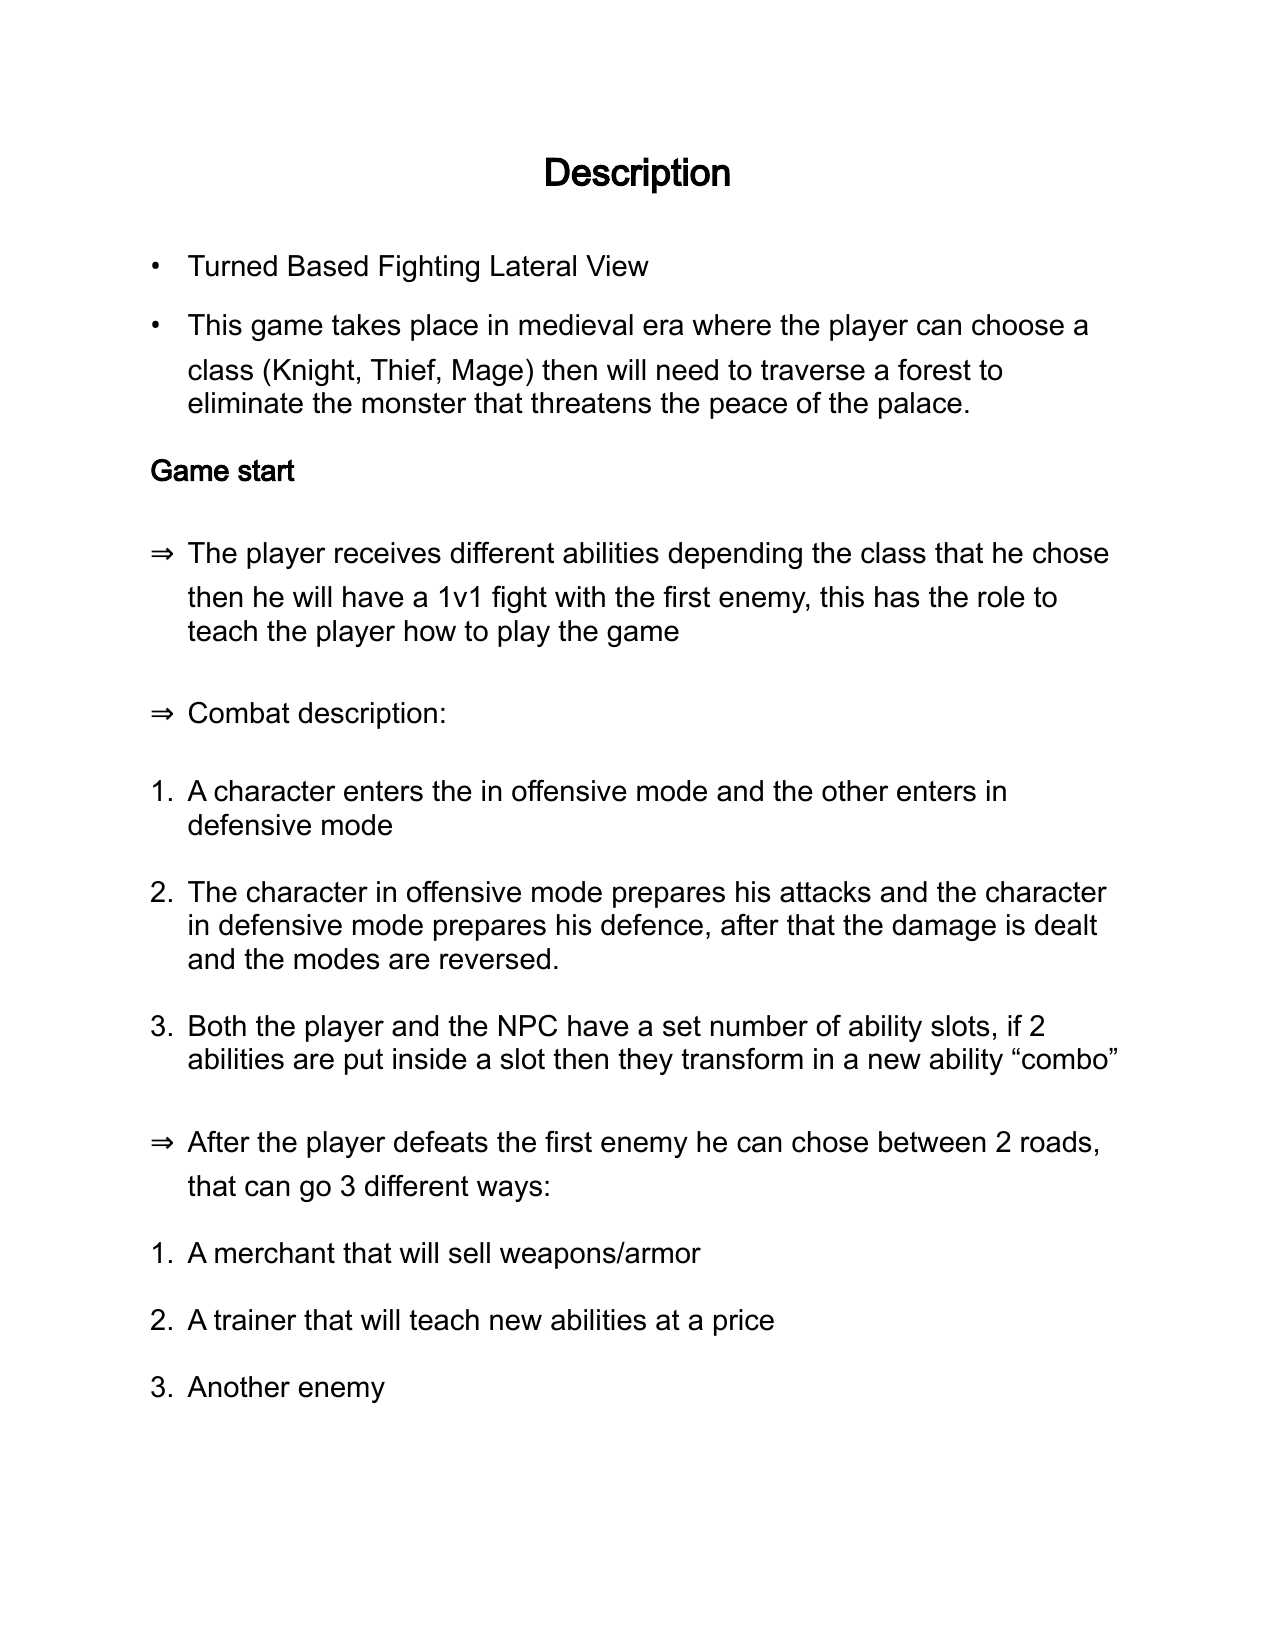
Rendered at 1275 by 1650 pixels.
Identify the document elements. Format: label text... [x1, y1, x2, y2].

list A merchant that will sell weapons/armor [150, 1236, 1125, 1270]
subtitle Description [150, 150, 1125, 193]
list Another enemy [150, 1370, 1125, 1404]
list Turned Based Fighting Lateral View [150, 233, 1125, 293]
list A trainer that will teach new abilities at a price [150, 1303, 1125, 1337]
list A character enters the in offensive mode and the other enters in defensive mode [150, 774, 1125, 841]
list This game takes place in medieval era where the player can choose a class (Knight, Thief, Mage) then will need to traverse a forest to eliminate the monster that threatens the peace of the palace. [150, 293, 1125, 419]
list The player receives different abilities depending the class that he chose then he will have a 1v1 fight with the first enemy, this has the role to teach the player how to play the game [150, 520, 1125, 647]
list Both the player and the NPC have a set number of ability slots, if 2 abilities are put inside a slot then they transform in a new ability “combo” [150, 1009, 1125, 1076]
list Game start [150, 453, 1125, 487]
list After the player defeats the first enemy he can chose between 2 roads, that can go 3 different ways: [150, 1109, 1125, 1203]
list Combat description: [150, 681, 1125, 740]
list The character in offensive mode prepares his attacks and the character in defensive mode prepares his defence, after that the damage is dealt and the modes are reversed. [150, 874, 1125, 975]
